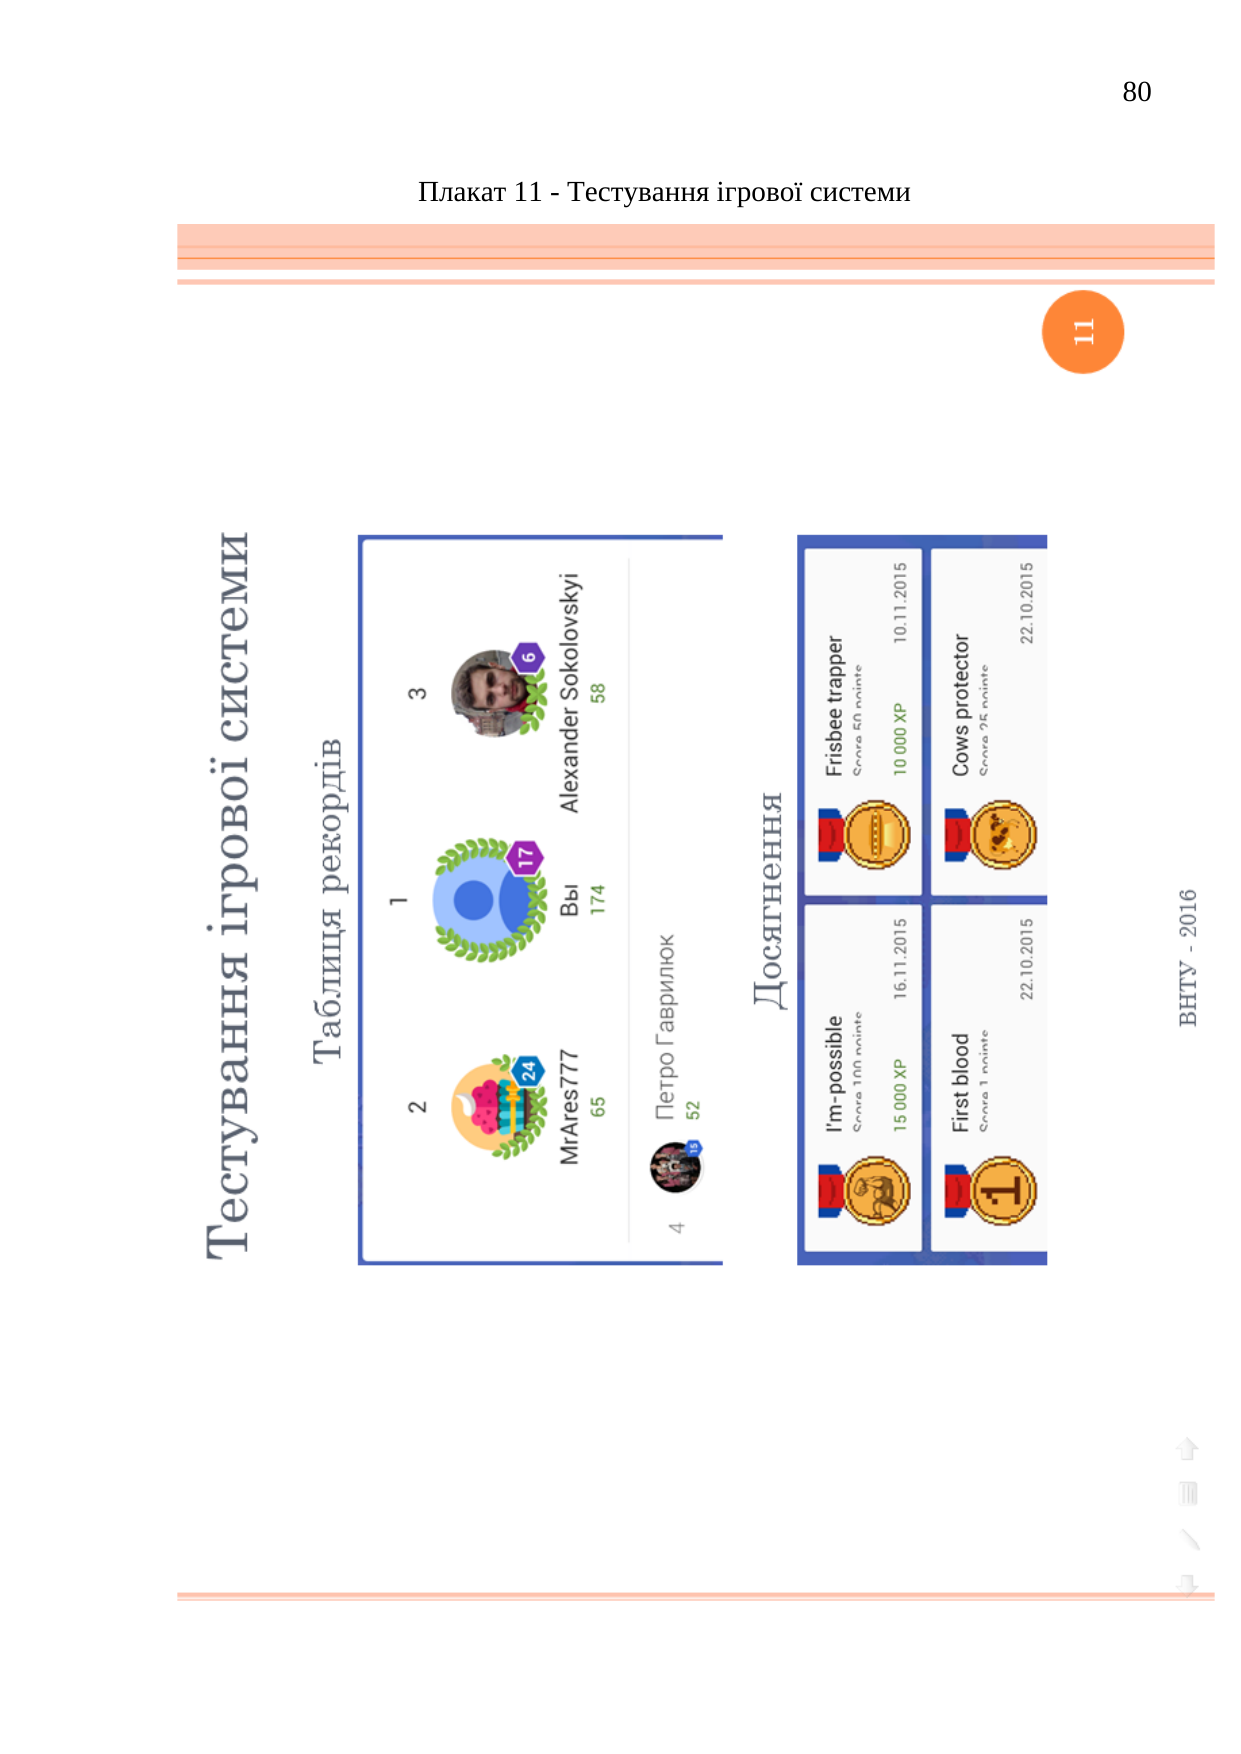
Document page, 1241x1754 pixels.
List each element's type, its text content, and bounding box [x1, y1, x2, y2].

picture [177, 224, 1215, 1609]
text Плакат 11 - Тестування ігрової системи [177, 174, 1152, 208]
